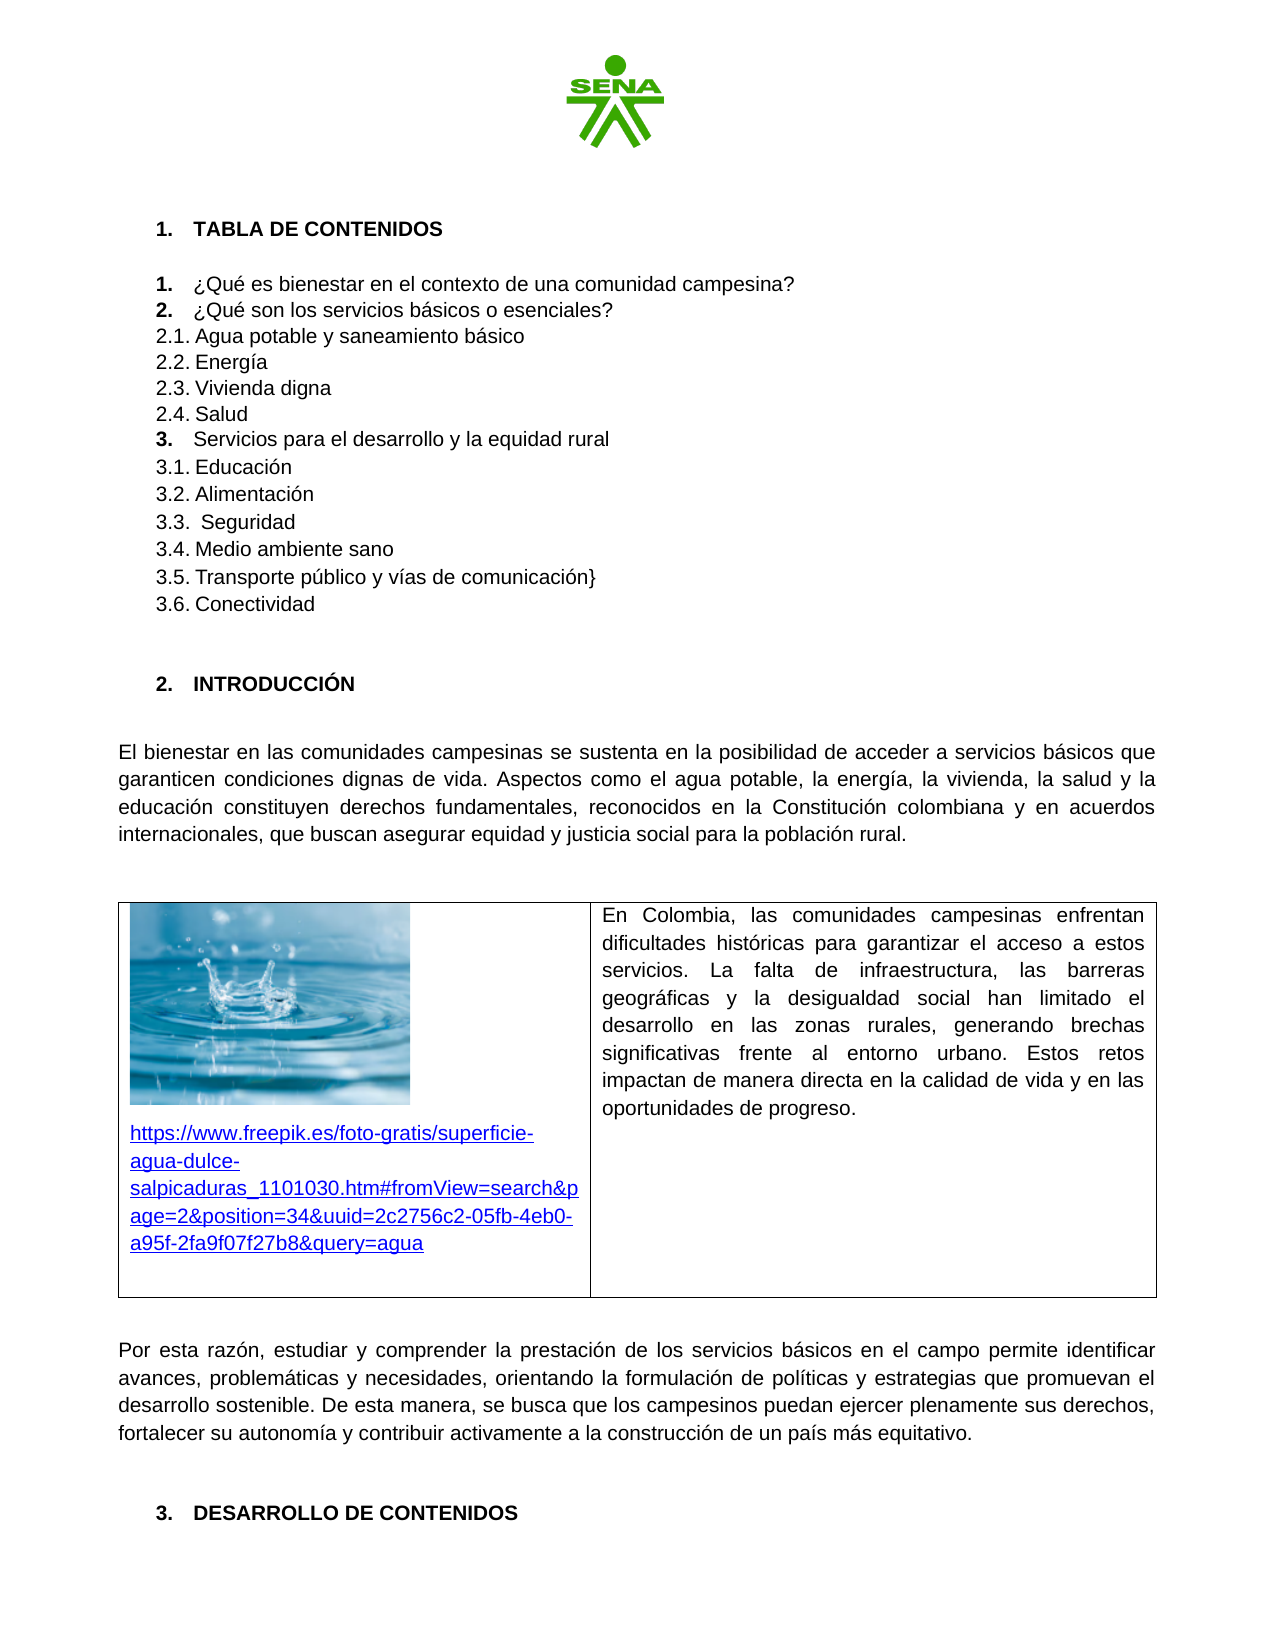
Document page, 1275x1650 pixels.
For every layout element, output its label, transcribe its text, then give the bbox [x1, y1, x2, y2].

list Vivienda digna [156, 376, 1157, 399]
list Conectividad [156, 592, 1157, 616]
list INTRODUCCIÓN [156, 672, 1157, 696]
list Medio ambiente sano [156, 537, 1157, 561]
list Energía [156, 350, 1157, 374]
list Transporte público y vías de comunicación} [156, 565, 1157, 589]
picture [566, 55, 664, 148]
list DESARROLLO DE CONTENIDOS [156, 1501, 1157, 1525]
list Educación [156, 455, 1157, 479]
list TABLA DE CONTENIDOS [156, 217, 1157, 241]
list Alimentación [156, 482, 1157, 506]
list Agua potable y saneamiento básico [156, 324, 1157, 348]
text El bienestar en las comunidades campesinas se sustenta en la posibilidad de acceder a servicios básicos que garanticen condiciones dignas de vida. Aspectos como el agua potable, la energía, la vivienda, la salud y la educación constituyen derechos fundamentales, reconocidos en la Constitución colombiana y en acuerdos internacionales, que buscan asegurar equidad y justicia social para la población rural. [118, 740, 1157, 846]
picture [129, 984, 162, 989]
list Servicios para el desarrollo y la equidad rural [156, 427, 1157, 451]
table_header En Colombia, las comunidades campesinas enfrentan dificultades históricas para garantizar el acceso a estos servicios. La falta de infraestructura, las barreras geográficas y la desigualdad social han limitado el desarrollo en las zonas rurales, generando brechas significativas frente al entorno urbano. Estos retos impactan de manera directa en la calidad de vida y en las oportunidades de progreso. [591, 903, 1156, 1297]
list ¿Qué es bienestar en el contexto de una comunidad campesina? [156, 272, 1157, 296]
list Salud [156, 401, 1157, 425]
table_header https://www.freepik.es/foto-gratis/superficie-agua-dulce-salpicaduras_1101030.htm#fromView=search&page=2&position=34&uuid=2c2756c2-05fb-4eb0-a95f-2fa9f07f27b8&query=agua [119, 903, 590, 1297]
text Por esta razón, estudiar y comprender la prestación de los servicios básicos en el campo permite identificar avances, problemáticas y necesidades, orientando la formulación de políticas y estrategias que promuevan el desarrollo sostenible. De esta manera, se busca que los campesinos puedan ejercer plenamente sus derechos, fortalecer su autonomía y contribuir activamente a la construcción de un país más equitativo. [118, 1338, 1157, 1445]
picture [129, 903, 411, 1105]
list ¿Qué son los servicios básicos o esenciales? [156, 298, 1157, 322]
list Seguridad [156, 510, 1157, 534]
